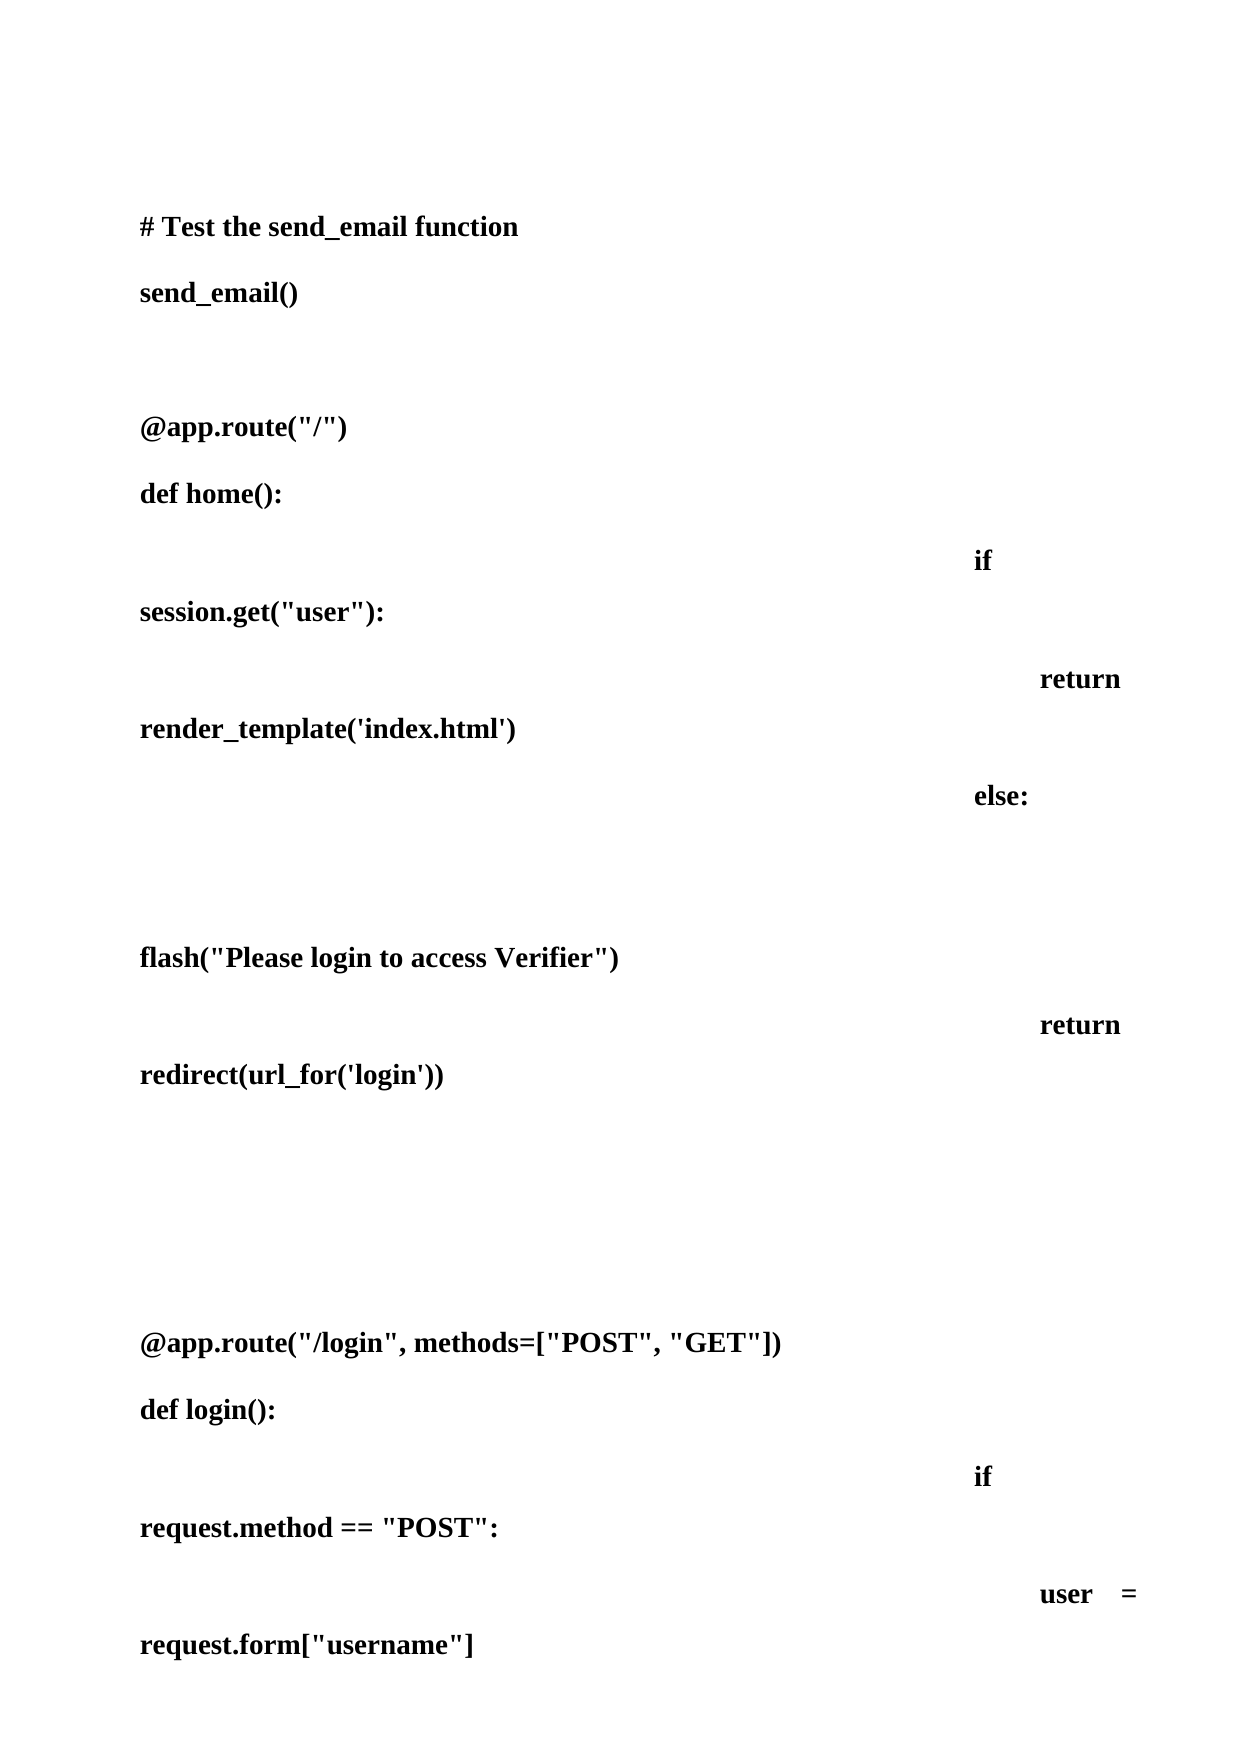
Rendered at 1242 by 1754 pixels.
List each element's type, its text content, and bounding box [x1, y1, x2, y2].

text @app.route("/login", methods=["POST", "GET"]) [139, 1325, 1137, 1359]
text if request.method == "POST": [139, 1459, 1137, 1543]
text flash("Please login to access Verifier") [139, 845, 1137, 974]
text return render_template('index.html') [139, 661, 1137, 745]
text if session.get("user"): [139, 543, 1137, 627]
text def home(): [139, 477, 1137, 510]
text @app.route("/") [139, 409, 1137, 443]
text user = request.form["username"] [139, 1577, 1137, 1661]
text send_email() [139, 276, 1137, 309]
text def login(): [139, 1392, 1137, 1426]
text # Test the send_email function [139, 209, 1137, 242]
text return redirect(url_for('login')) [139, 1007, 1137, 1091]
text else: [139, 778, 1137, 812]
